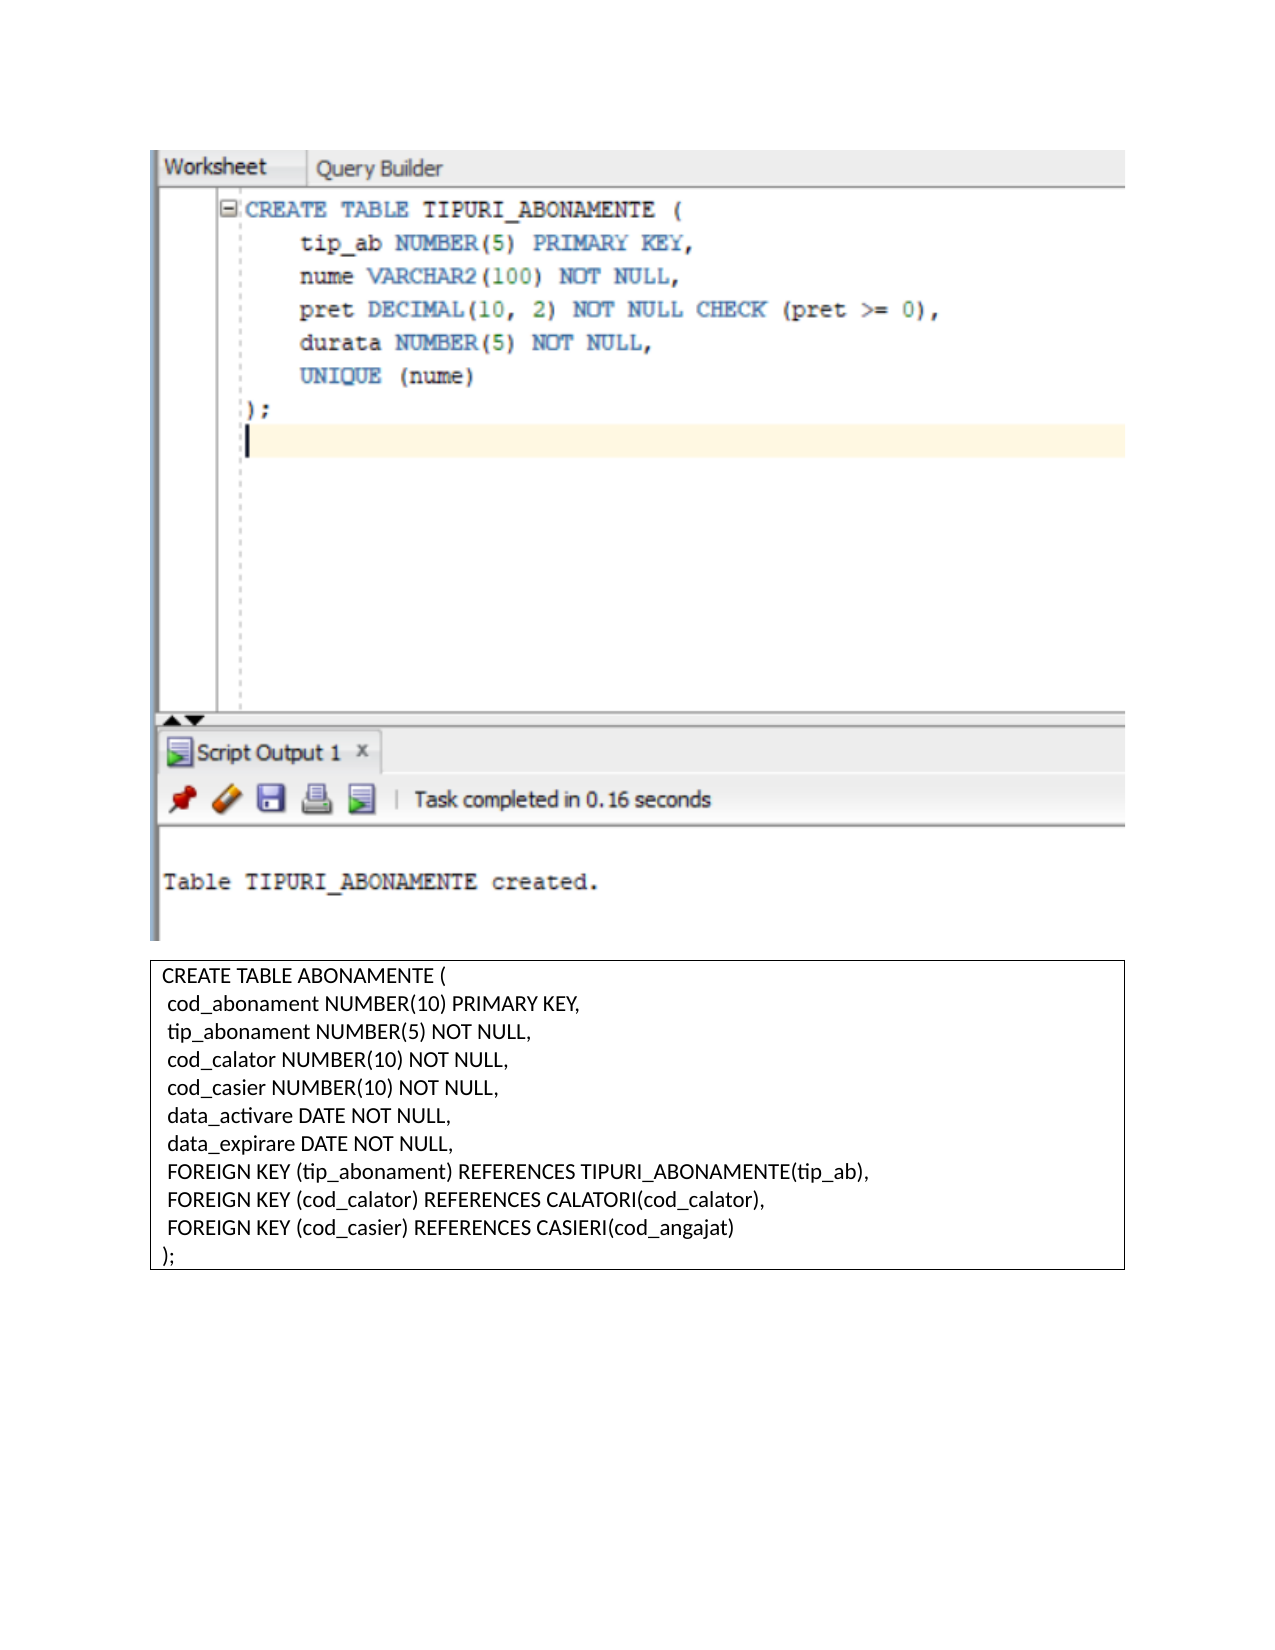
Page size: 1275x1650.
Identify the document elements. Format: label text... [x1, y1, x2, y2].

picture [150, 150, 1125, 941]
table_header CREATE TABLE ABONAMENTE ( cod_abonament NUMBER(10) PRIMARY KEY, tip_abonament NUMBER(5) NOT NULL, cod_calator NUMBER(10) NOT NULL, cod_casier NUMBER(10) NOT NULL, data_activare DATE NOT NULL, data_expirare DATE NOT NULL, FOREIGN KEY (tip_abonament) REFERENCES TIPURI_ABONAMENTE(tip_ab), FOREIGN KEY (cod_calator) REFERENCES CALATORI(cod_calator), FOREIGN KEY (cod_casier) REFERENCES CASIERI(cod_angajat) ); [151, 961, 1124, 1269]
